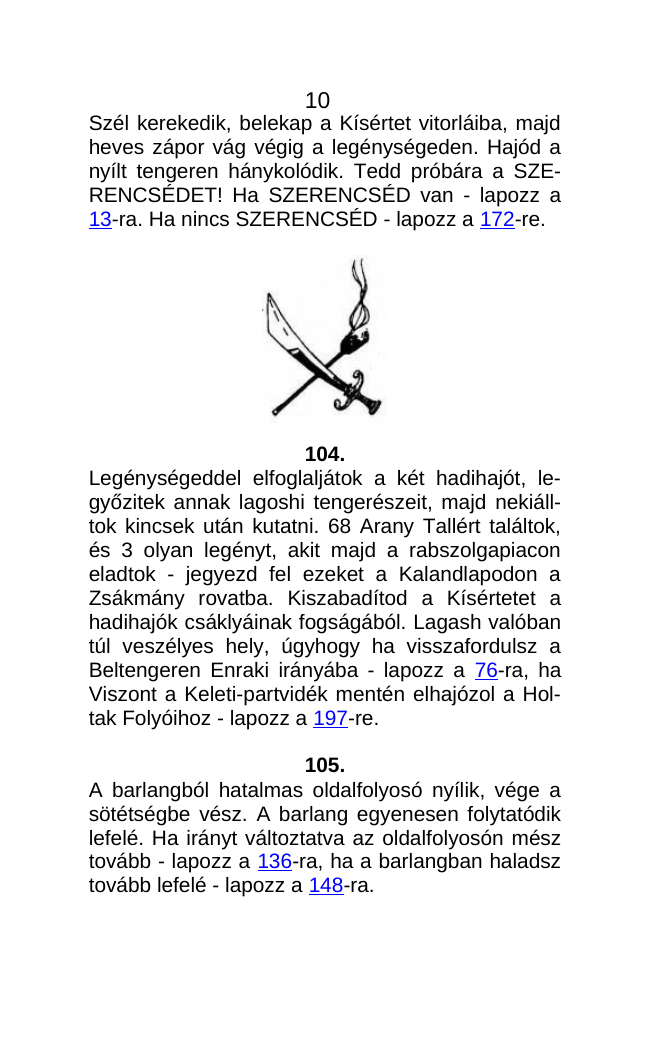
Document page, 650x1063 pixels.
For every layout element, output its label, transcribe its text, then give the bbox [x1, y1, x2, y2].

text A barlangból hatalmas oldalfolyosó nyílik, vége a sötétségbe vész. A barlang egyenesen folytatódik lefelé. Ha irányt változtatva az oldalfolyosón mész tovább - lapozz a 136-ra, ha a barlangban haladsz tovább lefelé - lapozz a 148-ra. [88, 777, 562, 897]
text Szél kerekedik, belekap a Kísértet vitorláiba, majd heves zápor vág végig a legénységeden. Hajód a nyílt tengeren hánykolódik. Tedd próbára a SZE- RENCSÉDET! Ha SZERENCSÉD van - lapozz a 13-ra. Ha nincs SZERENCSÉD - lapozz a 172-re. [88, 111, 561, 231]
picture [262, 255, 389, 423]
text Legénységeddel elfoglaljátok a két hadihajót, le- győzitek annak lagoshi tengerészeit, majd nekiáll- tok kincsek után kutatni. 68 Arany Tallért találtok, és 3 olyan legényt, akit majd a rabszolgapiacon eladtok - jegyezd fel ezeket a Kalandlapodon a Zsákmány rovatba. Kiszabadítod a Kísértetet a hadihajók csáklyáinak fogságából. Lagash valóban túl veszélyes hely, úgyhogy ha visszafordulsz a Beltengeren Enraki irányába - lapozz a 76-ra, ha Viszont a Keleti-partvidék mentén elhajózol a Hol- tak Folyóihoz - lapozz a 197-re. [88, 466, 561, 729]
subtitle 105. [159, 753, 490, 777]
